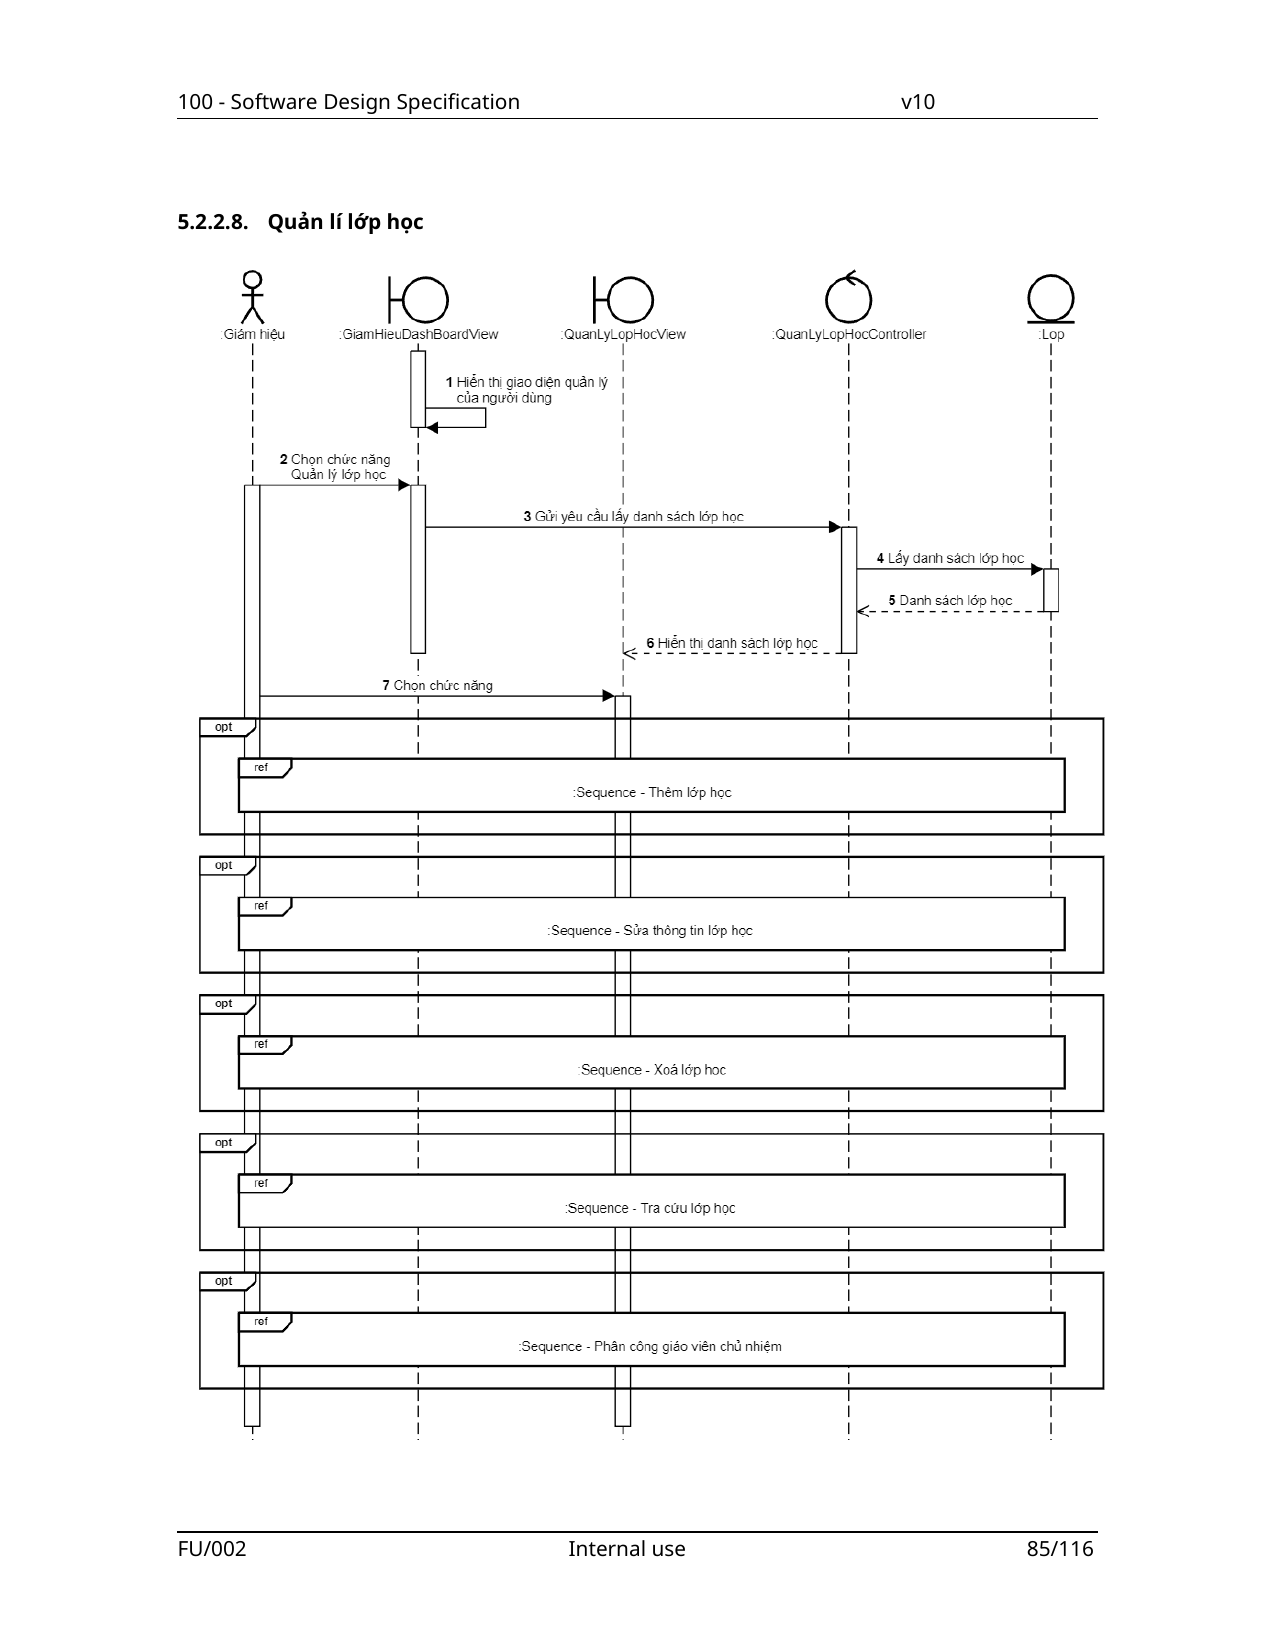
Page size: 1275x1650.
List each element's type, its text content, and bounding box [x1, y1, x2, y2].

subtitle Quản lí lớp học [177, 207, 1098, 235]
picture [177, 261, 1125, 1440]
